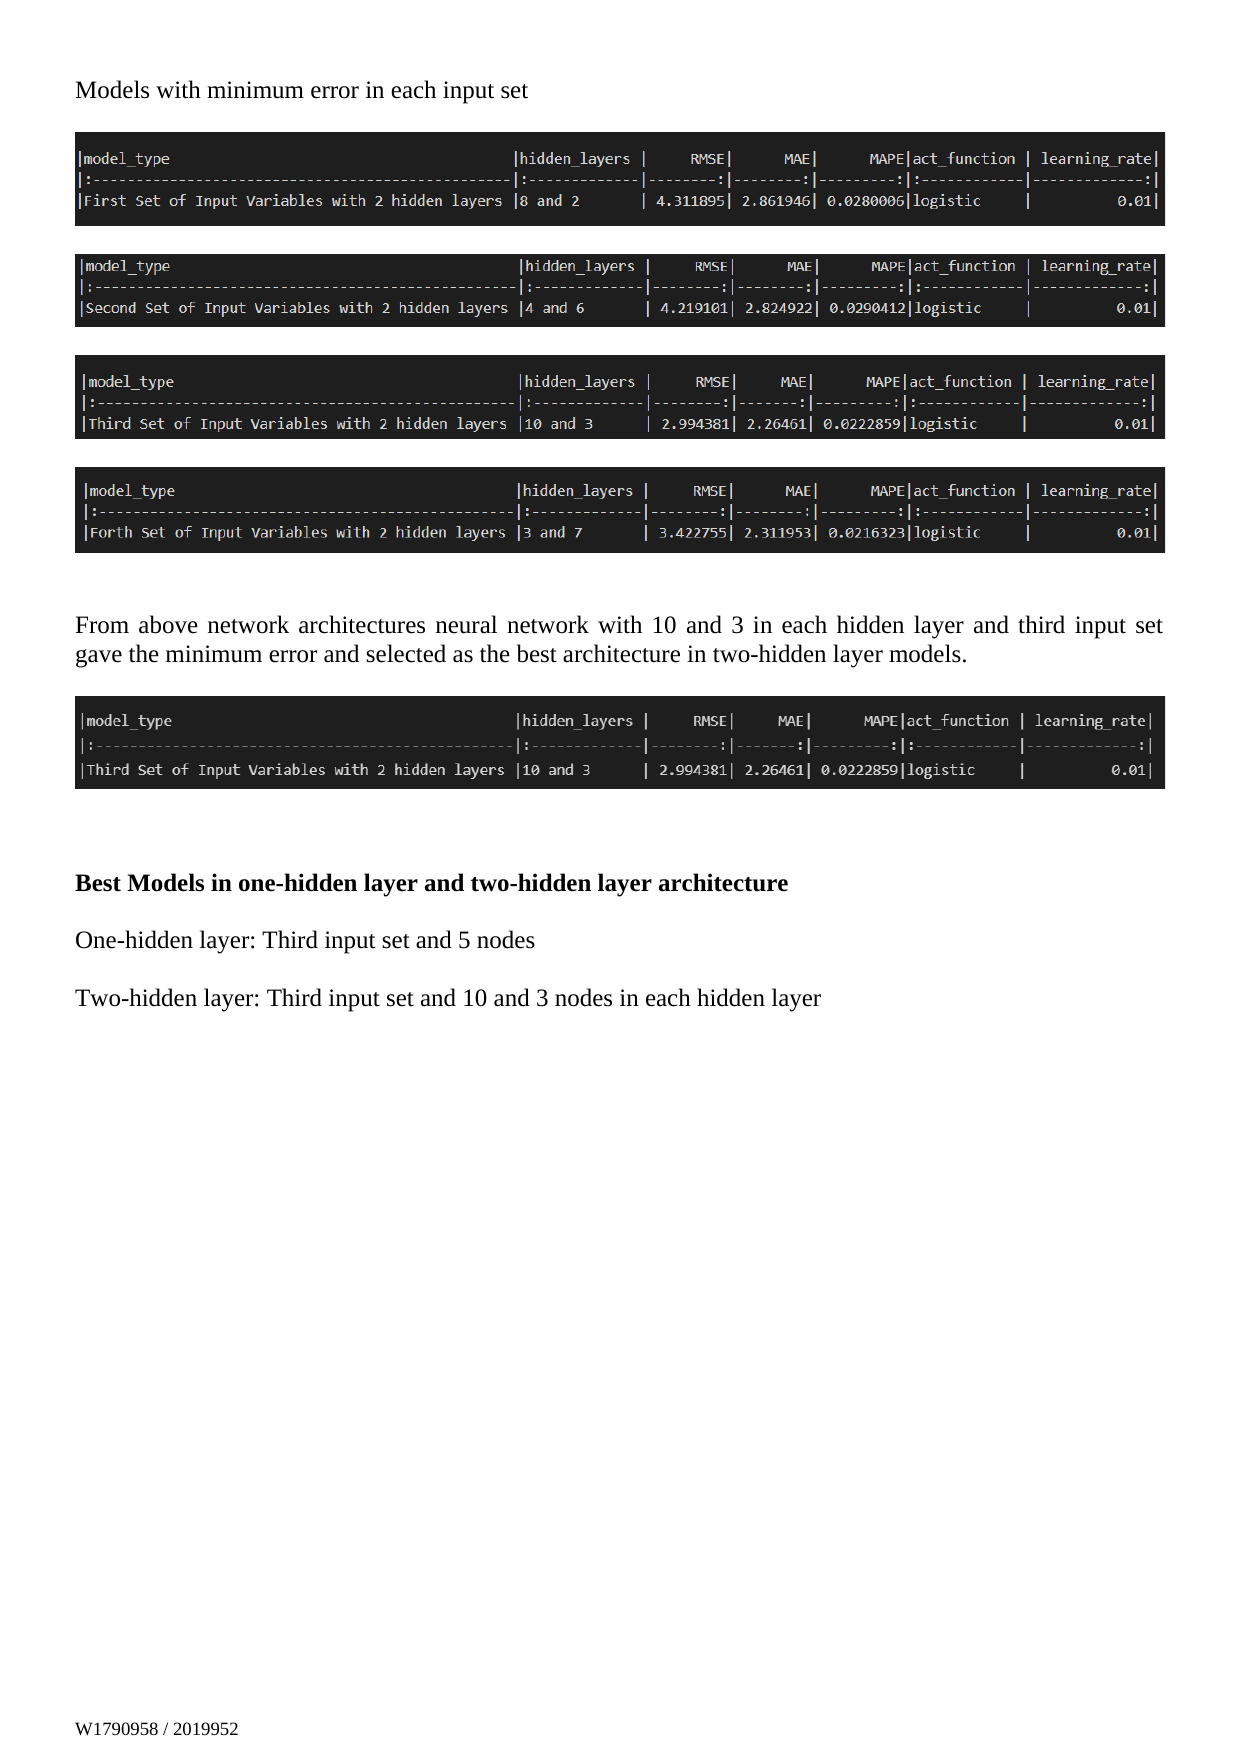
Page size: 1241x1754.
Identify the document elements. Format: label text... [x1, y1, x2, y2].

picture [75, 467, 1166, 553]
text Two-hidden layer: Third input set and 10 and 3 nodes in each hidden layer [75, 983, 1165, 1012]
text Models with minimum error in each input set [75, 75, 1165, 104]
picture [75, 254, 1166, 327]
text From above network architectures neural network with 10 and 3 in each hidden layer and third input set gave the minimum error and selected as the best architecture in two-hidden layer models. [75, 610, 1165, 668]
picture [75, 132, 1166, 226]
text Best Models in one-hidden layer and two-hidden layer architecture [75, 868, 1165, 897]
picture [75, 355, 1166, 439]
picture [75, 696, 1166, 789]
text One-hidden layer: Third input set and 5 nodes [75, 925, 1165, 954]
